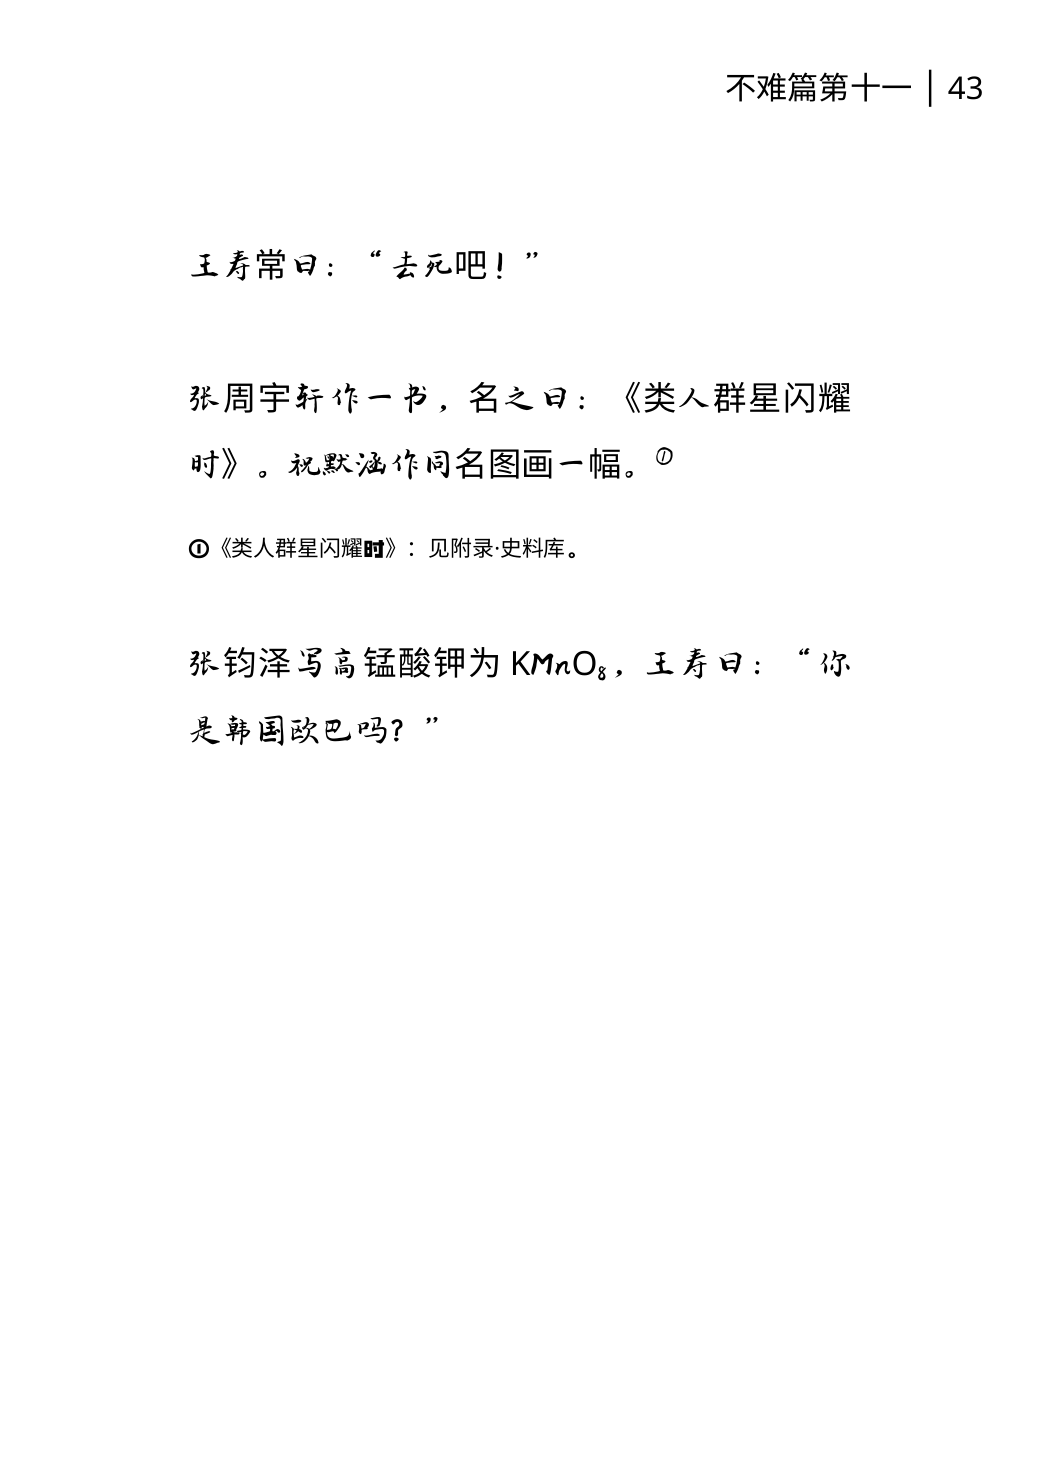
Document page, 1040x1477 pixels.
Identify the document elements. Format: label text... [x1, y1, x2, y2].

text 张钧泽写高锰酸钾为KMnO8，王寿曰：“你是韩国欧巴吗？” [188, 632, 852, 764]
text ①《类人群星闪耀时》：见附录·史料库。 [188, 532, 852, 565]
text 王寿常曰：“去死吧！” [188, 233, 852, 299]
text 张周宇轩作一书，名之曰：《类人群星闪耀时》。祝默涵作同名图画一幅。① [188, 366, 852, 499]
